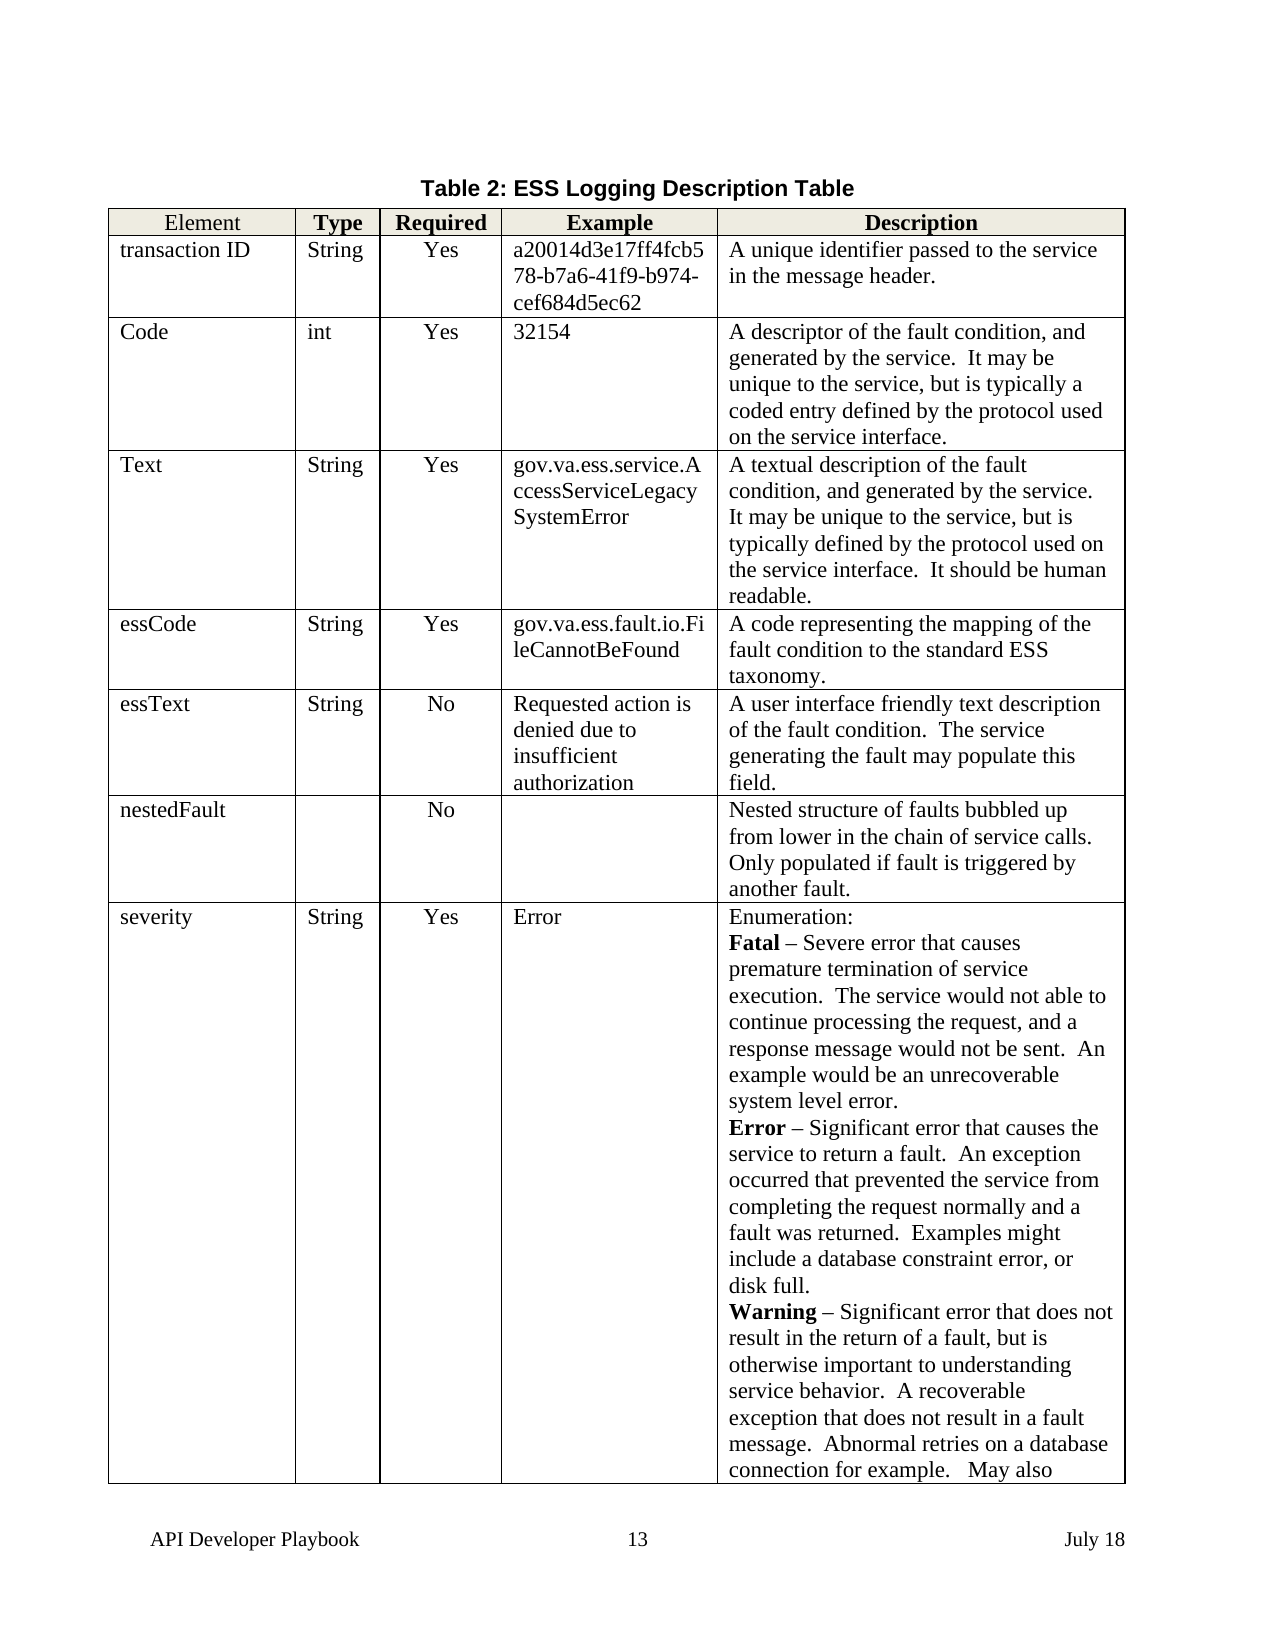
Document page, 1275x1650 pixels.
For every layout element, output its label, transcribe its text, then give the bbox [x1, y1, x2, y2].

table_cell Yes [381, 236, 501, 317]
table_cell a20014d3e17ff4fcb578-b7a6-41f9-b974-cef684d5ec62 [502, 236, 717, 317]
table_header Element [109, 209, 295, 235]
table_cell Nested structure of faults bubbled up from lower in the chain of service calls. Only populated if fault is triggered by another fault. [718, 796, 1124, 902]
table_cell Requested action is denied due to insufficient authorization [502, 690, 717, 795]
table_cell String [296, 451, 379, 609]
table_cell A unique identifier passed to the service in the message header. [718, 236, 1124, 317]
table_cell String [296, 903, 379, 1483]
table_cell severity [109, 903, 295, 1483]
table_cell Yes [381, 318, 501, 449]
table_cell No [381, 796, 501, 902]
table_cell Code [109, 318, 295, 449]
table_cell gov.va.ess.fault.io.FileCannotBeFound [502, 610, 717, 689]
table_cell String [296, 610, 379, 689]
table_cell [502, 796, 717, 902]
table_cell Yes [381, 903, 501, 1483]
table_cell String [296, 236, 379, 317]
table_cell Yes [381, 610, 501, 689]
table_cell int [296, 318, 379, 449]
table_header Description [718, 209, 1124, 235]
table_cell essText [109, 690, 295, 795]
table_cell gov.va.ess.service.AccessServiceLegacySystemError [502, 451, 717, 609]
table_cell 32154 [502, 318, 717, 449]
table_cell Text [109, 451, 295, 609]
table_cell essCode [109, 610, 295, 689]
table_cell String [296, 690, 379, 795]
table_cell Error [502, 903, 717, 1483]
table_cell nestedFault [109, 796, 295, 902]
table_header Example [502, 209, 717, 235]
table_cell transaction ID [109, 236, 295, 317]
table_cell A descriptor of the fault condition, and generated by the service. It may be unique to the service, but is typically a coded entry defined by the protocol used on the service interface. [718, 318, 1124, 449]
table_cell A user interface friendly text description of the fault condition. The service generating the fault may populate this field. [718, 690, 1124, 795]
table_header Required [381, 209, 501, 235]
text Table 2: ESS Logging Description Table [150, 175, 1125, 201]
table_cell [718, 903, 1124, 1483]
table_cell A code representing the mapping of the fault condition to the standard ESS taxonomy. [718, 610, 1124, 689]
table_cell A textual description of the fault condition, and generated by the service. It may be unique to the service, but is typically defined by the protocol used on the service interface. It should be human readable. [718, 451, 1124, 609]
table_cell Yes [381, 451, 501, 609]
table_cell No [381, 690, 501, 795]
table_cell [296, 796, 379, 902]
table_header Type [296, 209, 379, 235]
